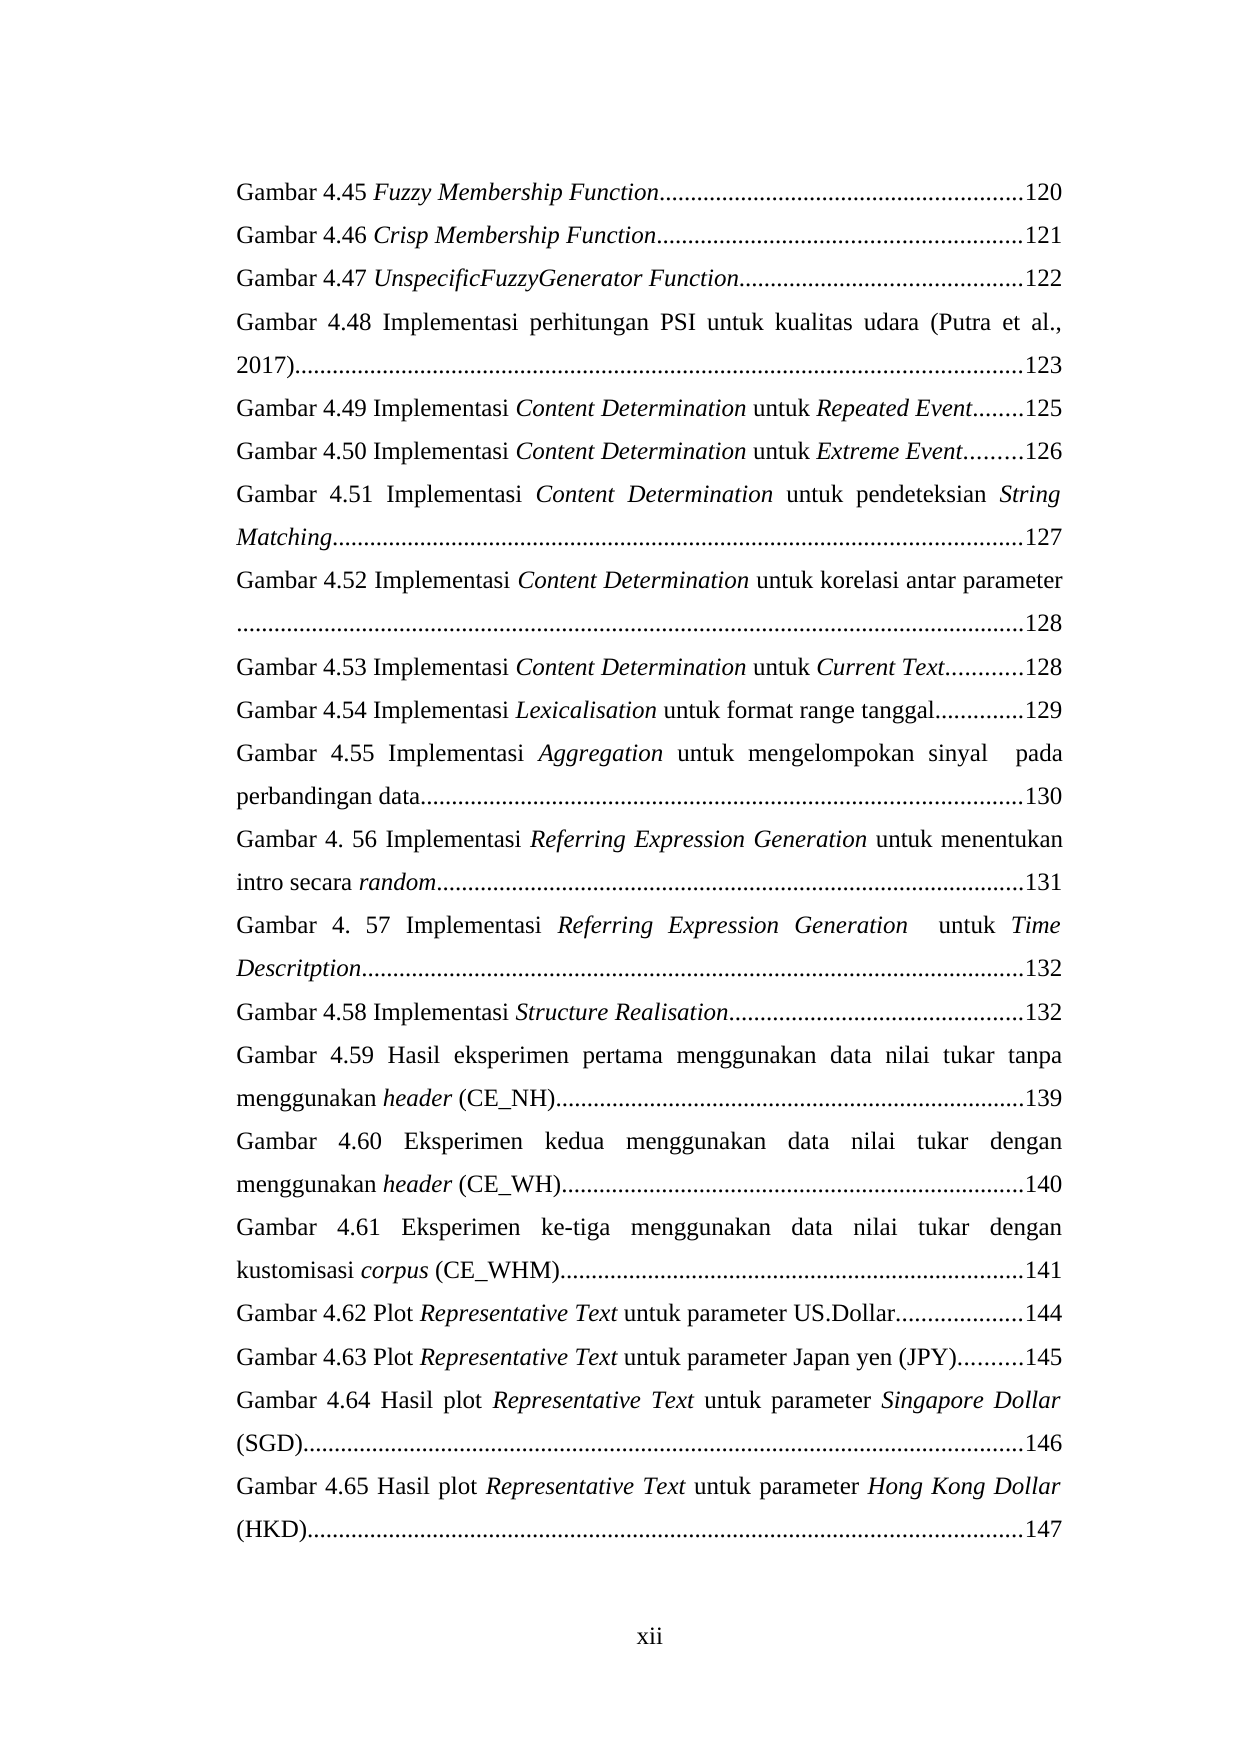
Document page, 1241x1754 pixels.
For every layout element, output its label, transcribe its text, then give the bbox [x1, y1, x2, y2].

text Gambar 4.65 Hasil plot Representative Text untuk parameter Hong Kong Dollar (HKD) 147 [236, 1471, 1063, 1543]
text Gambar 4.64 Hasil plot Representative Text untuk parameter Singapore Dollar (SGD) 146 [236, 1385, 1063, 1457]
text Gambar 4.48 Implementasi perhitungan PSI untuk kualitas udara (Putra et al., 2017) 123 [236, 307, 1063, 378]
text Gambar 4.55 Implementasi Aggregation untuk mengelompokan sinyal pada perbandingan data 130 [236, 738, 1063, 810]
text Gambar 4.60 Eksperimen kedua menggunakan data nilai tukar dengan menggunakan header (CE_WH) 140 [236, 1126, 1063, 1198]
text Gambar 4.53 Implementasi Content Determination untuk Current Text 128 [236, 652, 1063, 680]
text Gambar 4.49 Implementasi Content Determination untuk Repeated Event 125 [236, 393, 1063, 422]
text Gambar 4.51 Implementasi Content Determination untuk pendeteksian String Matching 127 [236, 479, 1063, 551]
text Gambar 4.46 Crisp Membership Function 121 [236, 220, 1063, 249]
text Gambar 4.50 Implementasi Content Determination untuk Extreme Event 126 [236, 436, 1063, 465]
text Gambar 4.59 Hasil eksperimen pertama menggunakan data nilai tukar tanpa menggunakan header (CE_NH) 139 [236, 1040, 1063, 1112]
text Gambar 4.63 Plot Representative Text untuk parameter Japan yen (JPY) 145 [236, 1342, 1063, 1370]
text Gambar 4.58 Implementasi Structure Realisation 132 [236, 997, 1063, 1025]
text Gambar 4. 56 Implementasi Referring Expression Generation untuk menentukan intro secara random 131 [236, 824, 1063, 896]
text Gambar 4.45 Fuzzy Membership Function 120 [236, 177, 1063, 206]
text Gambar 4.62 Plot Representative Text untuk parameter US.Dollar 144 [236, 1298, 1063, 1327]
text Gambar 4. 57 Implementasi Referring Expression Generation untuk Time Descritption 132 [236, 910, 1063, 982]
text Gambar 4.54 Implementasi Lexicalisation untuk format range tanggal 129 [236, 695, 1063, 723]
text Gambar 4.47 UnspecificFuzzyGenerator Function 122 [236, 263, 1063, 292]
text Gambar 4.52 Implementasi Content Determination untuk korelasi antar parameter 128 [236, 565, 1063, 637]
text Gambar 4.61 Eksperimen ke-tiga menggunakan data nilai tukar dengan kustomisasi corpus (CE_WHM) 141 [236, 1212, 1063, 1284]
